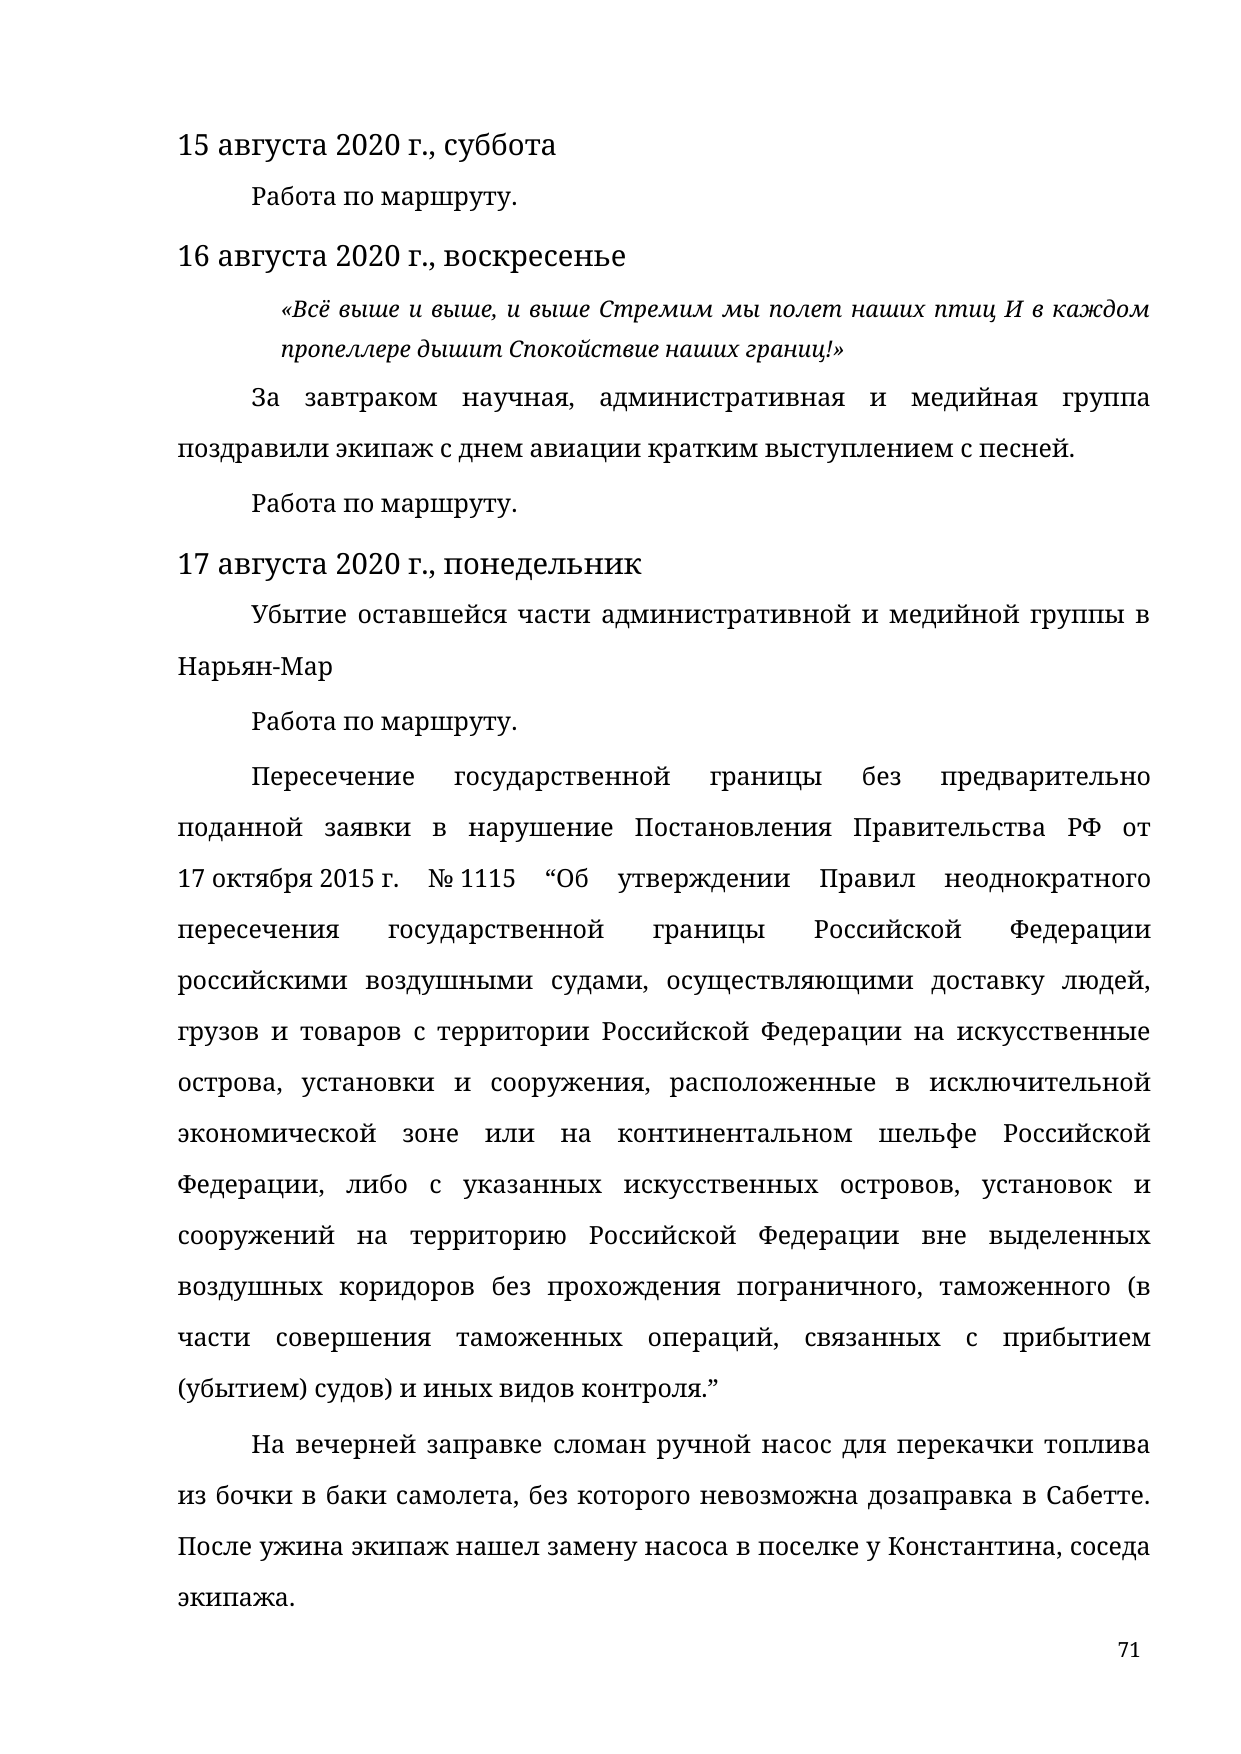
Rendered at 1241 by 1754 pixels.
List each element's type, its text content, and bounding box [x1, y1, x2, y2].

subtitle 17 августа 2020 г., понедельник [177, 543, 1152, 583]
subtitle 16 августа 2020 г., воскресенье [177, 236, 1152, 275]
text Работа по маршруту. [177, 178, 1152, 212]
text На вечерней заправке сломан ручной насос для перекачки топлива из бочки в баки самолета, без которого невозможна дозаправка в Сабетте. После ужина экипаж нашел замену насоса в поселке у Константина, соседа экипажа. [177, 1426, 1152, 1613]
text За завтраком научная, административная и медийная группа поздравили экипаж с днем авиации кратким выступлением с песней. [177, 380, 1152, 465]
text Убытие оставшейся части административной и медийной группы в Нарьян-Мар [177, 597, 1152, 682]
text Пересечение государственной границы без предварительно поданной заявки в нарушение Постановления Правительства РФ от 17 октября 2015 г. № 1115 “Об утверждении Правил неоднократного пересечения государственной границы Российской Федерации российскими воздушными судами, осуществляющими доставку людей, грузов и товаров с территории Российской Федерации на искусственные острова, установки и сооружения, расположенные в исключительной экономической зоне или на континентальном шельфе Российской Федерации, либо с указанных искусственных островов, установок и сооружений на территорию Российской Федерации вне выделенных воздушных коридоров без прохождения пограничного, таможенного (в части совершения таможенных операций, связанных с прибытием (убытием) судов) и иных видов контроля.” [177, 759, 1152, 1405]
text Работа по маршруту. [177, 486, 1152, 520]
text «Всё выше и выше, и выше Стремим мы полет наших птиц И в каждом пропеллере дышит Спокойствие наших границ!» [281, 293, 1152, 364]
text Работа по маршруту. [177, 703, 1152, 737]
subtitle 15 августа 2020 г., суббота [177, 124, 1152, 164]
